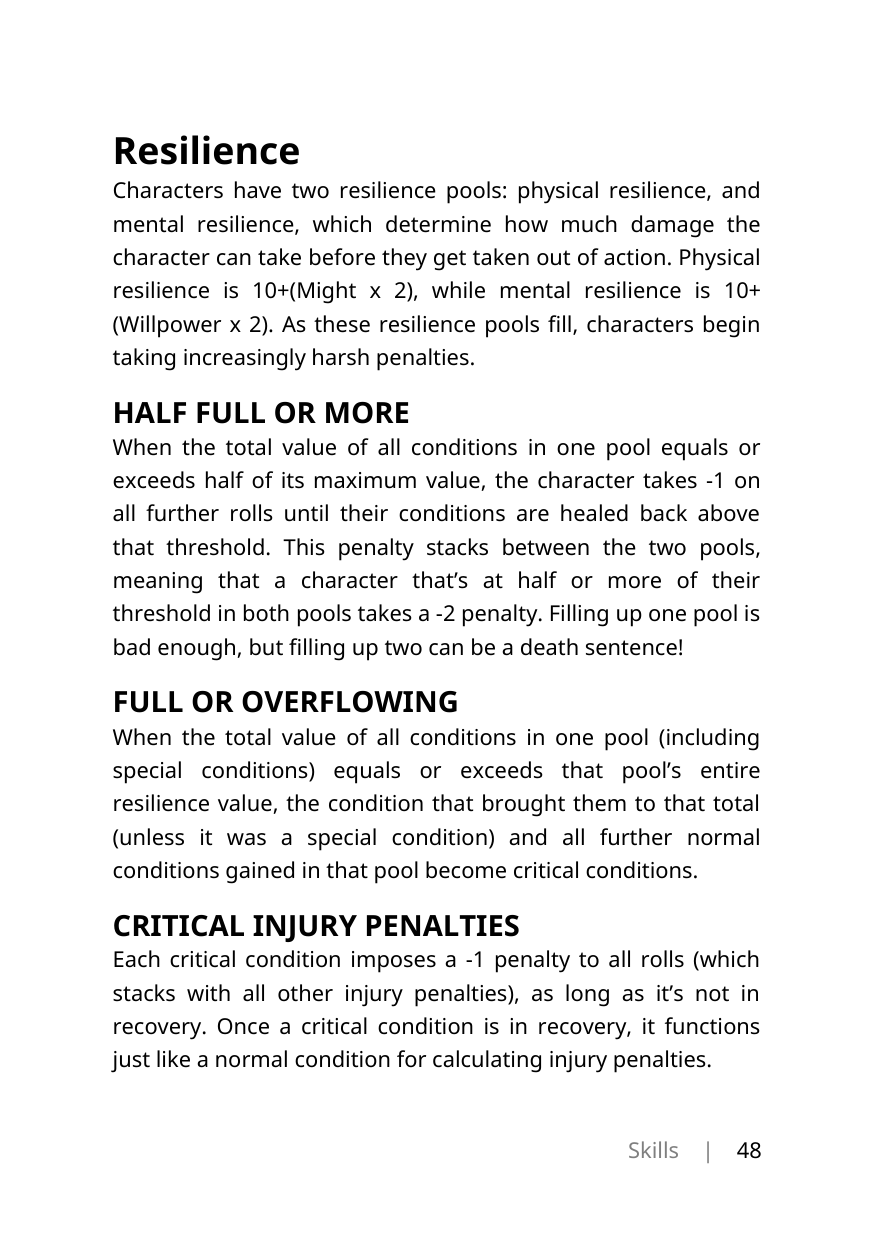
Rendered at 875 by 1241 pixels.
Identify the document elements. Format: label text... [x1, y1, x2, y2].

text When the total value of all conditions in one pool (including special conditions) equals or exceeds that pool’s entire resilience value, the condition that brought them to that total (unless it was a special condition) and all further normal conditions gained in that pool become critical conditions. [112, 721, 762, 884]
text Characters have two resilience pools: physical resilience, and mental resilience, which determine how much damage the character can take before they get taken out of action. Physical resilience is 10+(Might x 2), while mental resilience is 10+(Willpower x 2). As these resilience pools fill, characters begin taking increasingly harsh penalties. [112, 175, 762, 372]
subtitle Half full or more [112, 392, 762, 432]
text Each critical condition imposes a -1 penalty to all rolls (which stacks with all other injury penalties), as long as it’s not in recovery. Once a critical condition is in recovery, it functions just like a normal condition for calculating injury penalties. [112, 944, 762, 1074]
subtitle Full or overflowing [112, 682, 762, 721]
subtitle Resilience [112, 124, 762, 175]
subtitle Critical injury penalties [112, 905, 762, 944]
text When the total value of all conditions in one pool equals or exceeds half of its maximum value, the character takes -1 on all further rolls until their conditions are healed back above that threshold. This penalty stacks between the two pools, meaning that a character that’s at half or more of their threshold in both pools takes a -2 penalty. Filling up one pool is bad enough, but filling up two can be a death sentence! [112, 432, 762, 662]
